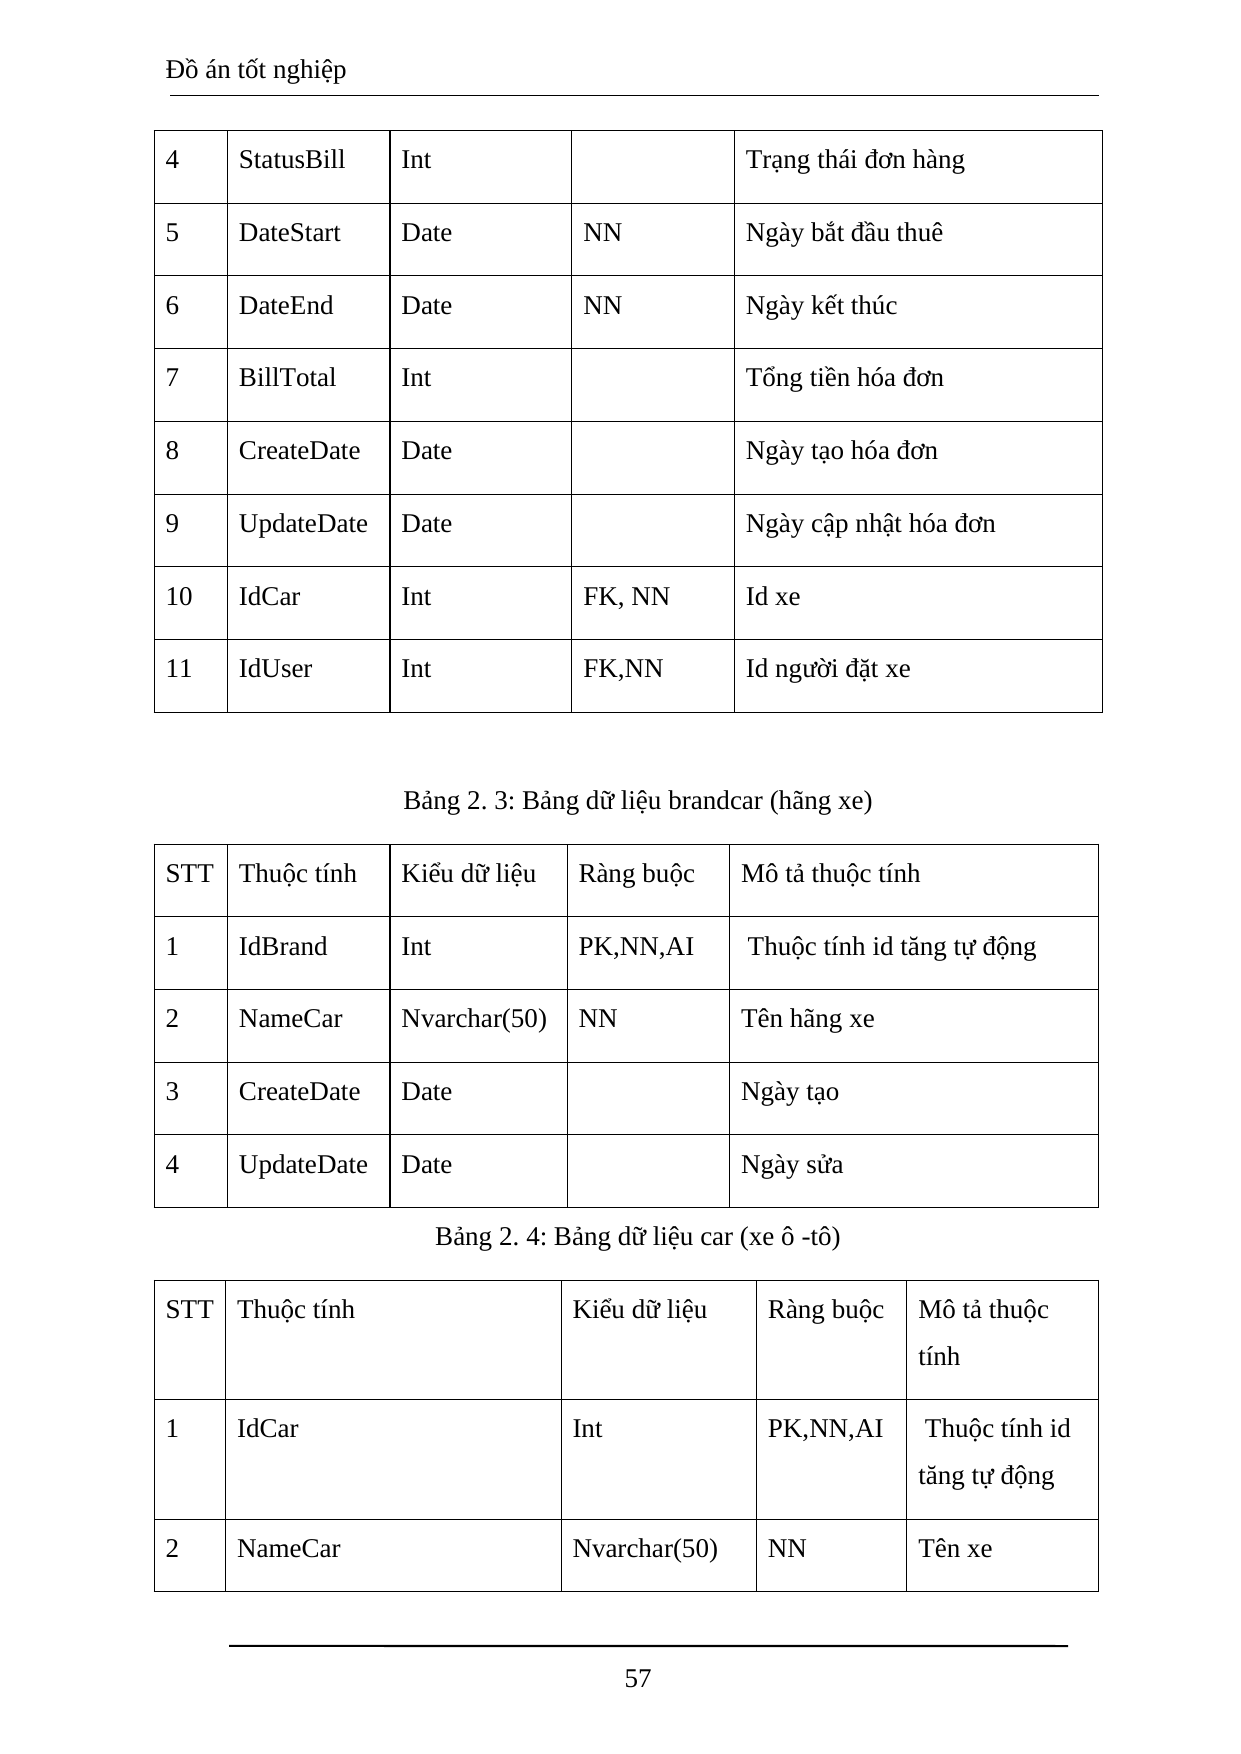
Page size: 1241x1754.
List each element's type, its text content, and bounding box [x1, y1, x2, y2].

table_header Kiểu dữ liệu [562, 1281, 756, 1399]
table_cell Ngày tạo [730, 1063, 1098, 1134]
table_cell [568, 1135, 729, 1207]
table_cell IdCar [226, 1400, 561, 1518]
table_cell [572, 131, 734, 203]
table_cell StatusBill [228, 131, 389, 203]
table_cell Int [391, 917, 567, 989]
table_header STT [155, 1281, 225, 1399]
table_cell 11 [155, 640, 227, 712]
table_cell FK,NN [572, 640, 734, 712]
table_cell BillTotal [228, 349, 389, 421]
table_cell 3 [155, 1063, 227, 1134]
table_cell Int [391, 640, 571, 712]
table_header Ràng buộc [568, 845, 729, 916]
table_cell Id xe [735, 567, 1102, 639]
table_cell [568, 1063, 729, 1134]
table_cell 7 [155, 349, 227, 421]
table_cell Nvarchar(50) [562, 1520, 756, 1591]
table_cell PK,NN,AI [568, 917, 729, 989]
table_cell [572, 495, 734, 566]
table_cell UpdateDate [228, 495, 389, 566]
table_cell 2 [155, 1520, 225, 1591]
table_header Mô tả thuộc tính [907, 1281, 1098, 1399]
table_cell NN [572, 276, 734, 348]
table_cell Thuộc tính id tăng tự động [730, 917, 1098, 989]
table_cell Ngày tạo hóa đơn [735, 422, 1102, 493]
table_cell Trạng thái đơn hàng [735, 131, 1102, 203]
table_header Thuộc tính [226, 1281, 561, 1399]
table_cell 5 [155, 204, 227, 275]
table_cell 9 [155, 495, 227, 566]
table_cell NN [757, 1520, 906, 1591]
table_header STT [155, 845, 227, 916]
table_cell 1 [155, 917, 227, 989]
table_cell Date [391, 495, 571, 566]
table_cell Tổng tiền hóa đơn [735, 349, 1102, 421]
table_cell Date [391, 204, 571, 275]
table_cell IdUser [228, 640, 389, 712]
table_cell Date [391, 276, 571, 348]
table_cell Tên hãng xe [730, 990, 1098, 1062]
table_cell Ngày kết thúc [735, 276, 1102, 348]
table_header Mô tả thuộc tính [730, 845, 1098, 916]
table_cell 1 [155, 1400, 225, 1518]
table_cell 6 [155, 276, 227, 348]
table_cell Id người đặt xe [735, 640, 1102, 712]
table_cell 10 [155, 567, 227, 639]
table_cell Date [391, 422, 571, 493]
table_cell 4 [155, 131, 227, 203]
table_cell NameCar [226, 1520, 561, 1591]
table_cell IdBrand [228, 917, 389, 989]
table_cell CreateDate [228, 1063, 389, 1134]
table_cell DateEnd [228, 276, 389, 348]
table_header Thuộc tính [228, 845, 389, 916]
table_cell Int [562, 1400, 756, 1518]
table_cell PK,NN,AI [757, 1400, 906, 1518]
table_cell Int [391, 131, 571, 203]
table_cell 2 [155, 990, 227, 1062]
table_cell Date [391, 1063, 567, 1134]
table_cell Nvarchar(50) [391, 990, 567, 1062]
table_cell IdCar [228, 567, 389, 639]
table_cell FK, NN [572, 567, 734, 639]
table_cell [572, 349, 734, 421]
table_cell Ngày bắt đầu thuê [735, 204, 1102, 275]
table_cell Ngày sửa [730, 1135, 1098, 1207]
table_cell Ngày cập nhật hóa đơn [735, 495, 1102, 566]
table_cell Date [391, 1135, 567, 1207]
table_cell Thuộc tính id tăng tự động [907, 1400, 1098, 1518]
table_header Kiểu dữ liệu [391, 845, 567, 916]
table_cell 8 [155, 422, 227, 493]
table_cell DateStart [228, 204, 389, 275]
table_cell CreateDate [228, 422, 389, 493]
table_header Ràng buộc [757, 1281, 906, 1399]
table_cell 4 [155, 1135, 227, 1207]
table_cell UpdateDate [228, 1135, 389, 1207]
table_cell NN [572, 204, 734, 275]
table_cell [572, 422, 734, 493]
table_cell NN [568, 990, 729, 1062]
table_cell Int [391, 567, 571, 639]
table_cell Tên xe [907, 1520, 1098, 1591]
table_cell Int [391, 349, 571, 421]
table_cell NameCar [228, 990, 389, 1062]
